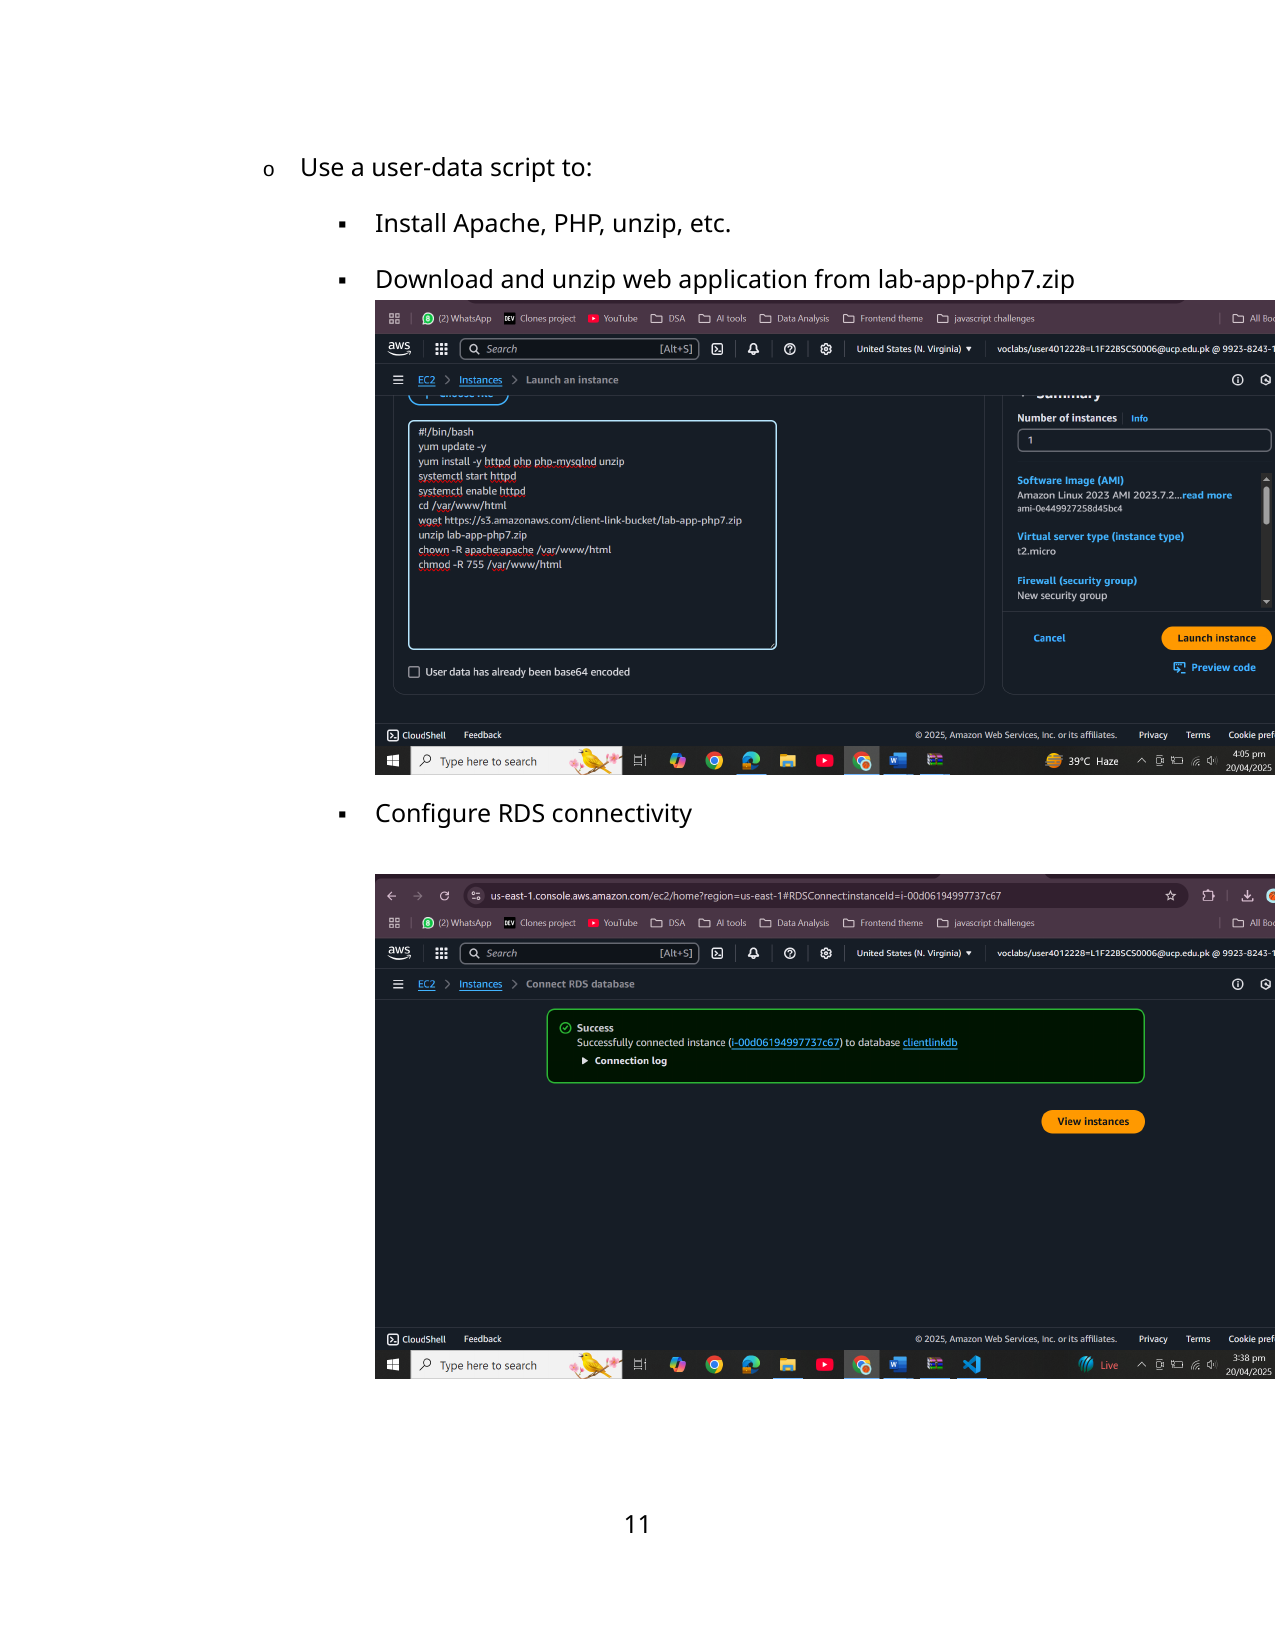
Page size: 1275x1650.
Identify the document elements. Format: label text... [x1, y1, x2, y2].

picture [375, 874, 1275, 1379]
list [337, 796, 1125, 1417]
list Use a user-data script to: [262, 150, 1125, 184]
list Install Apache, PHP, unzip, etc. [337, 206, 1125, 240]
picture [375, 300, 1275, 775]
